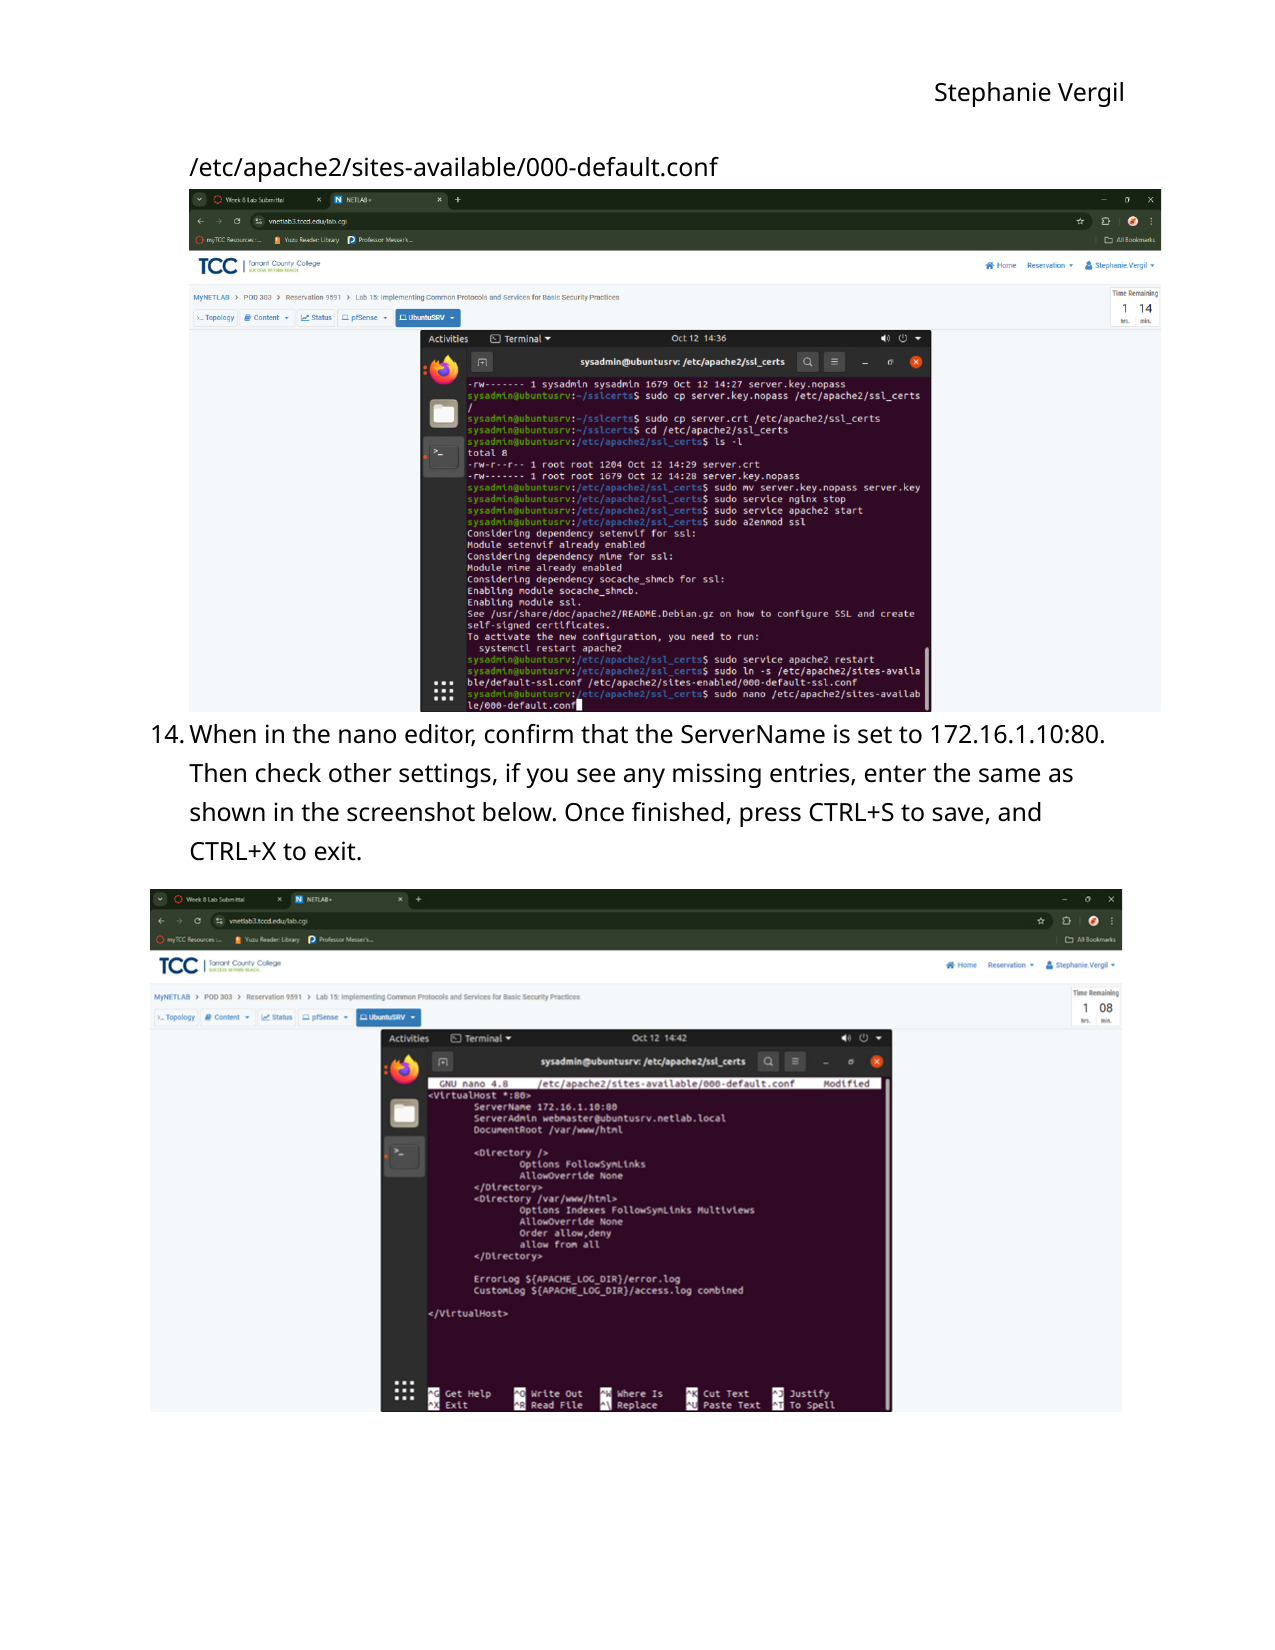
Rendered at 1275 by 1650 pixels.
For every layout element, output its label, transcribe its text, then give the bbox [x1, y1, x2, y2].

picture [189, 189, 1162, 712]
picture [150, 889, 1123, 1412]
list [150, 150, 1125, 711]
list When in the nano editor, confirm that the ServerName is set to 172.16.1.10:80. Then check other settings, if you see any missing entries, enter the same as shown in the screenshot below. Once finished, press CTRL+S to save, and CTRL+X to exit. [150, 716, 1125, 868]
